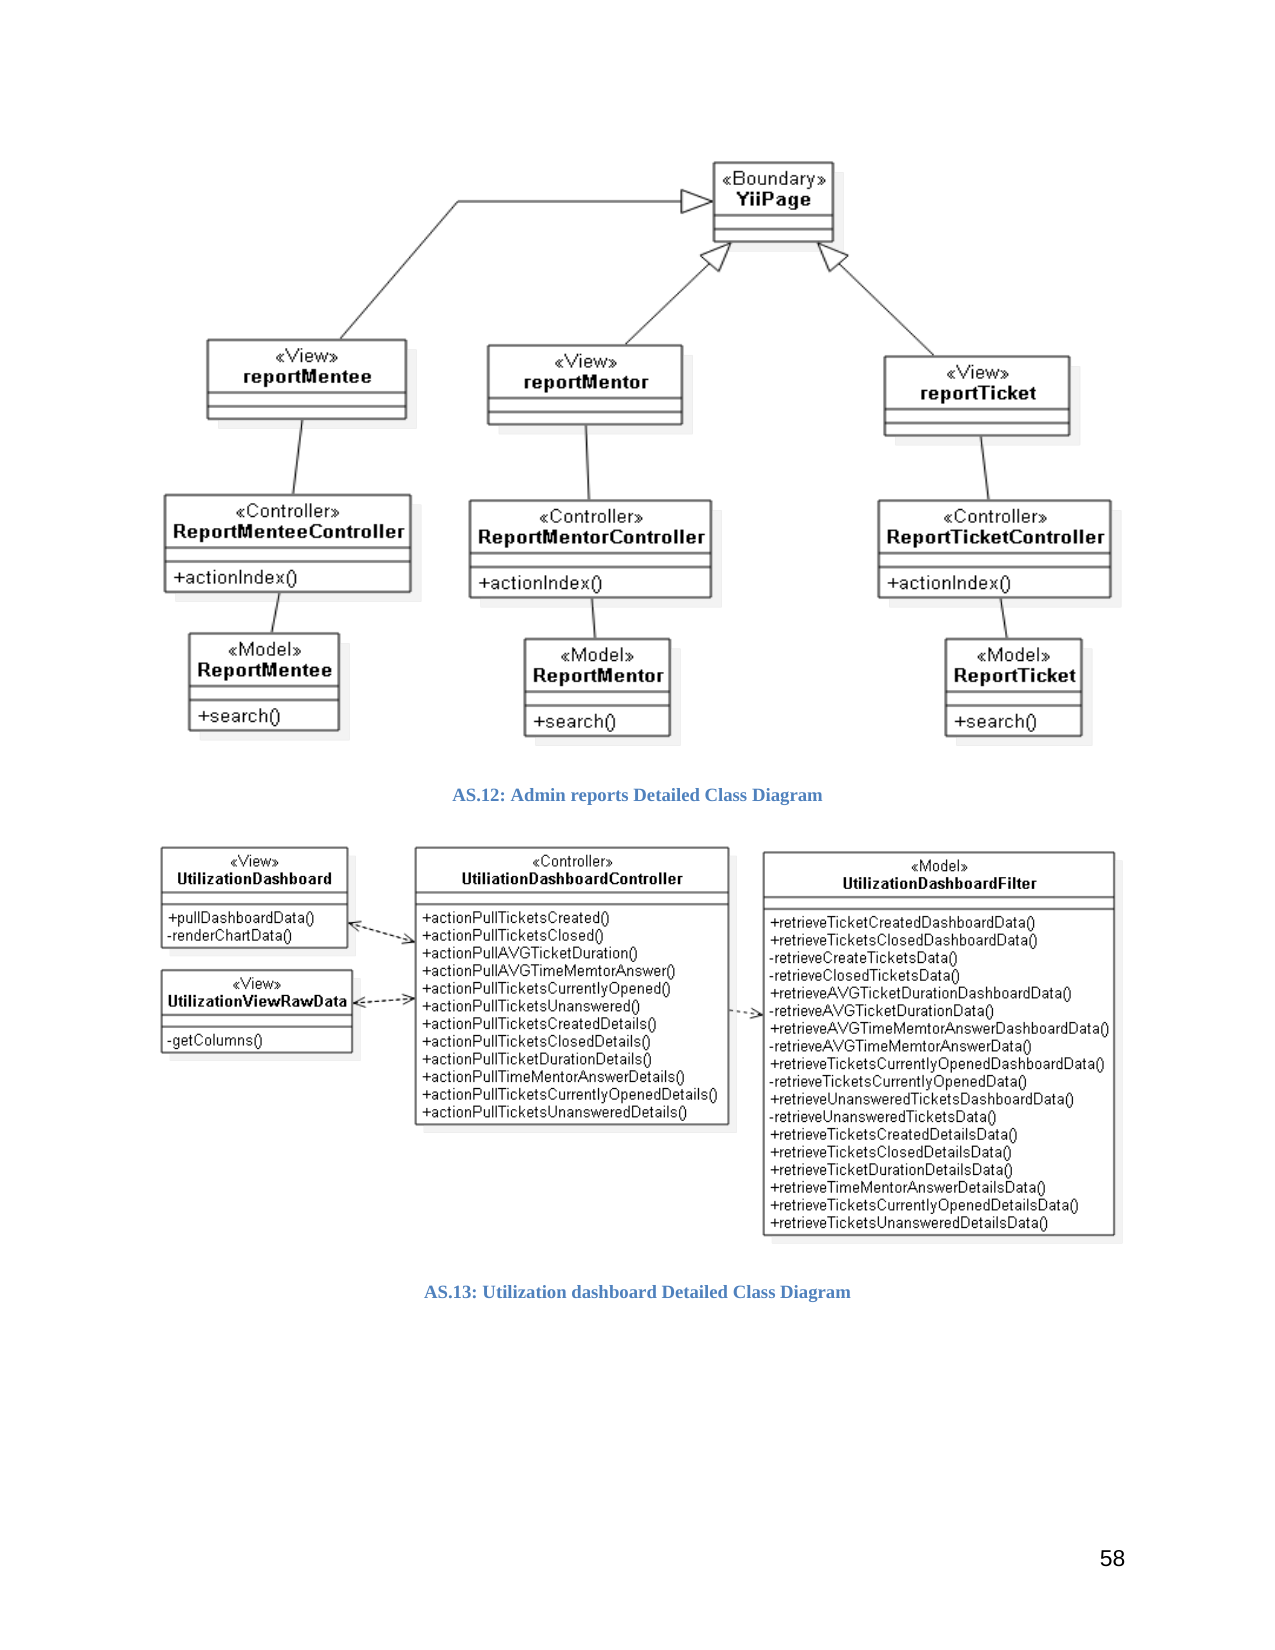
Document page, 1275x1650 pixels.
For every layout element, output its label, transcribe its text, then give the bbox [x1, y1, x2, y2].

picture [150, 837, 1125, 1247]
text AS.13: Utilization dashboard Detailed Class Diagram [150, 1281, 1125, 1303]
text AS.12: Admin reports Detailed Class Diagram [150, 784, 1125, 806]
picture [150, 150, 1125, 750]
